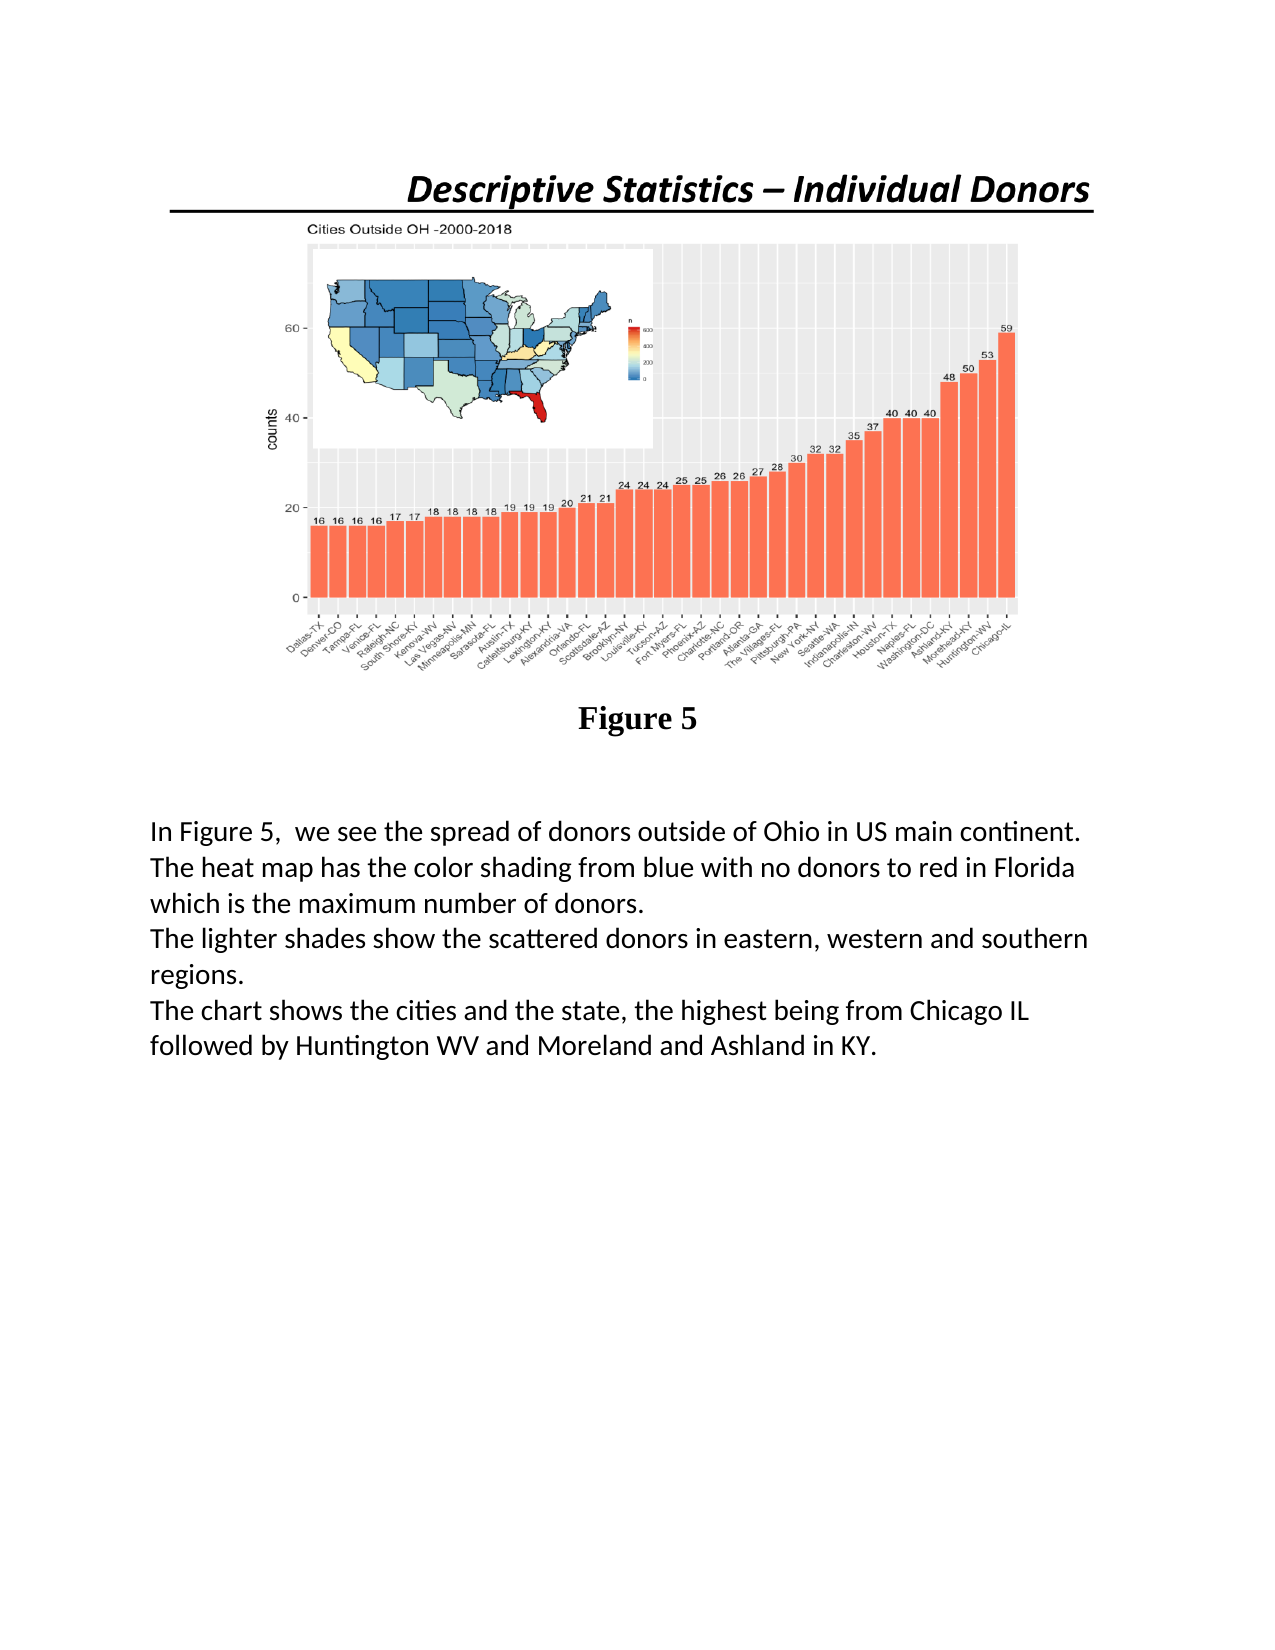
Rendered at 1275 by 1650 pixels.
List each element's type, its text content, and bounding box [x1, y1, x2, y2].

text The heat map has the color shading from blue with no donors to red in Florida which is the maximum number of donors. [150, 849, 1125, 920]
text Figure 5 [150, 699, 1125, 737]
text The lighter shades show the scattered donors in eastern, western and southern regions. [150, 920, 1125, 992]
text In Figure 5, we see the spread of donors outside of Ohio in US main continent. [150, 813, 1125, 849]
text The chart shows the cities and the state, the highest being from Chicago IL followed by Huntington WV and Moreland and Ashland in KY. [150, 992, 1125, 1063]
